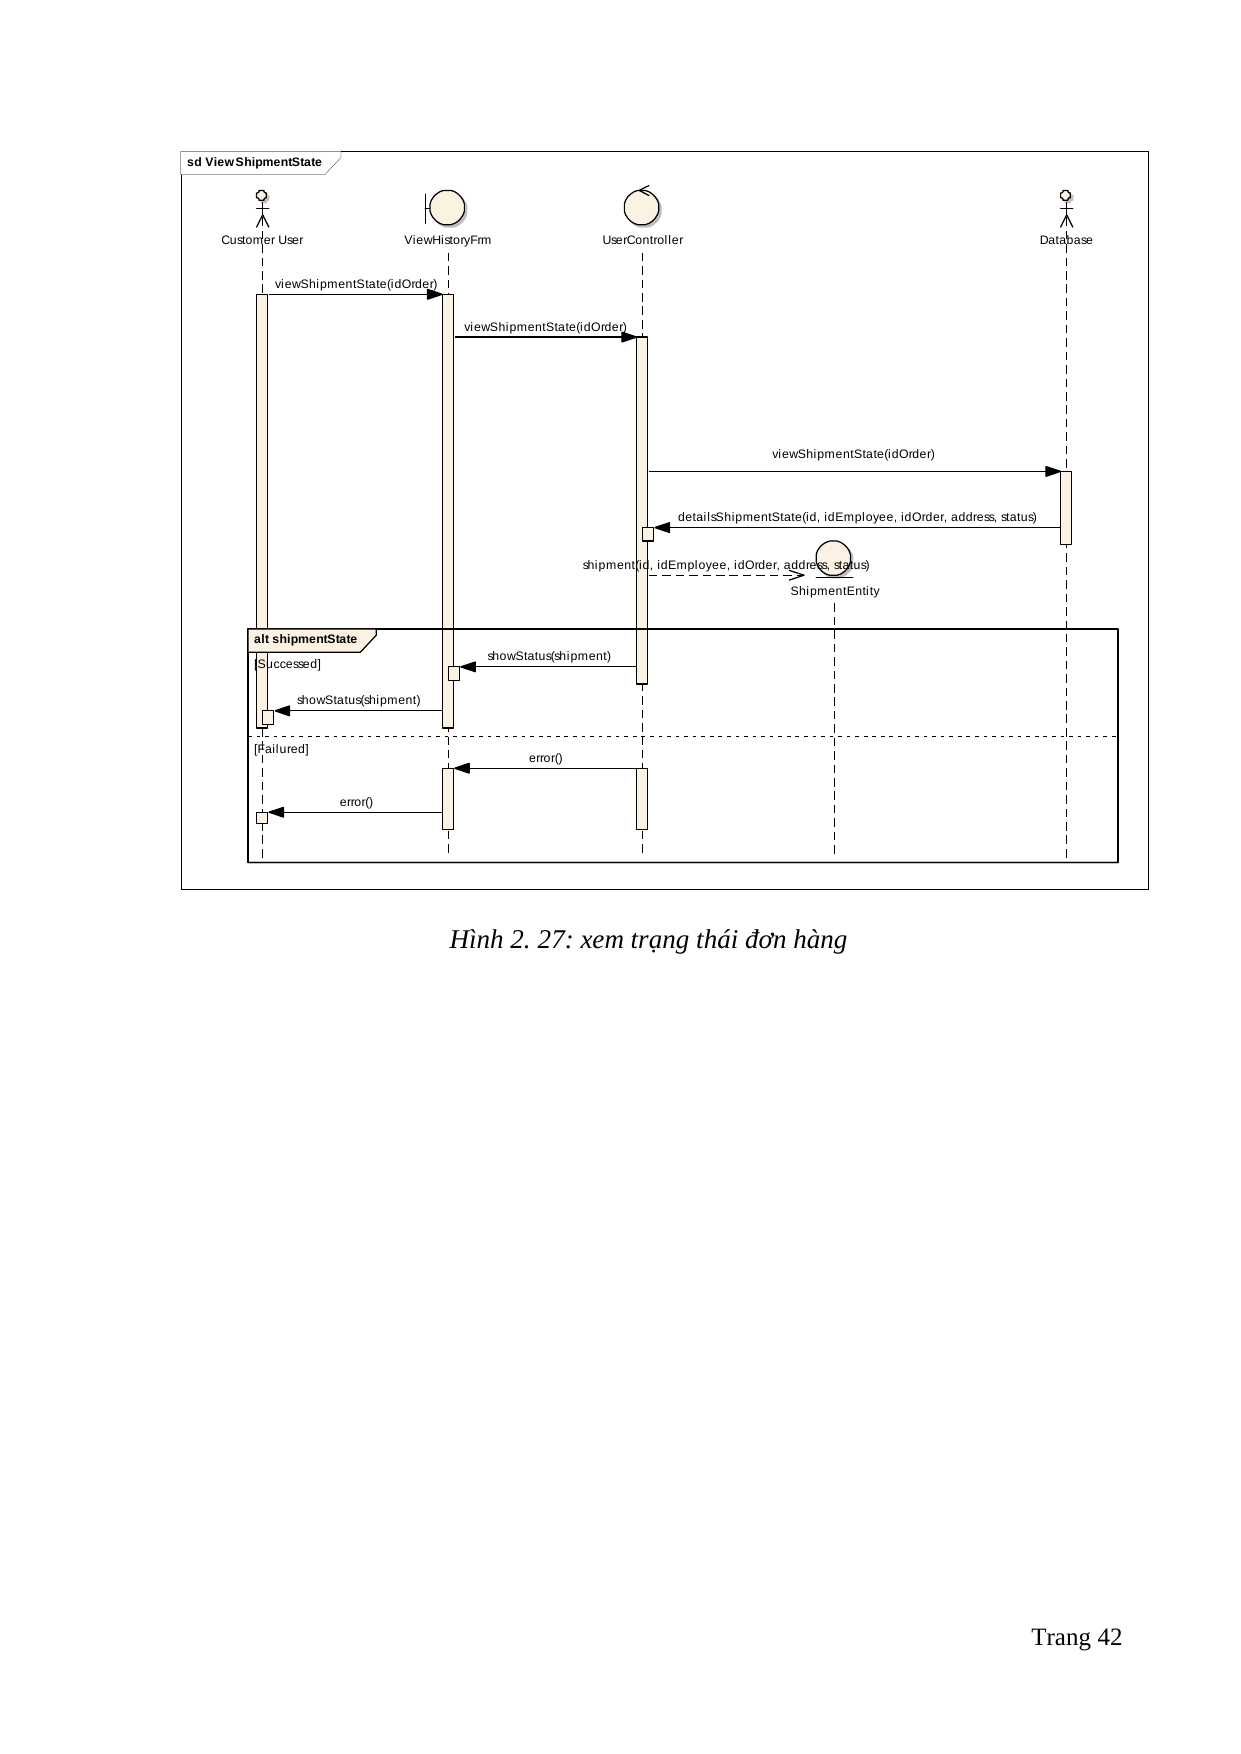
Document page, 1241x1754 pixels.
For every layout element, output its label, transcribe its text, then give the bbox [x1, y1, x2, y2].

text Hình 2. 27: xem trạng thái đơn hàng [177, 923, 1122, 954]
